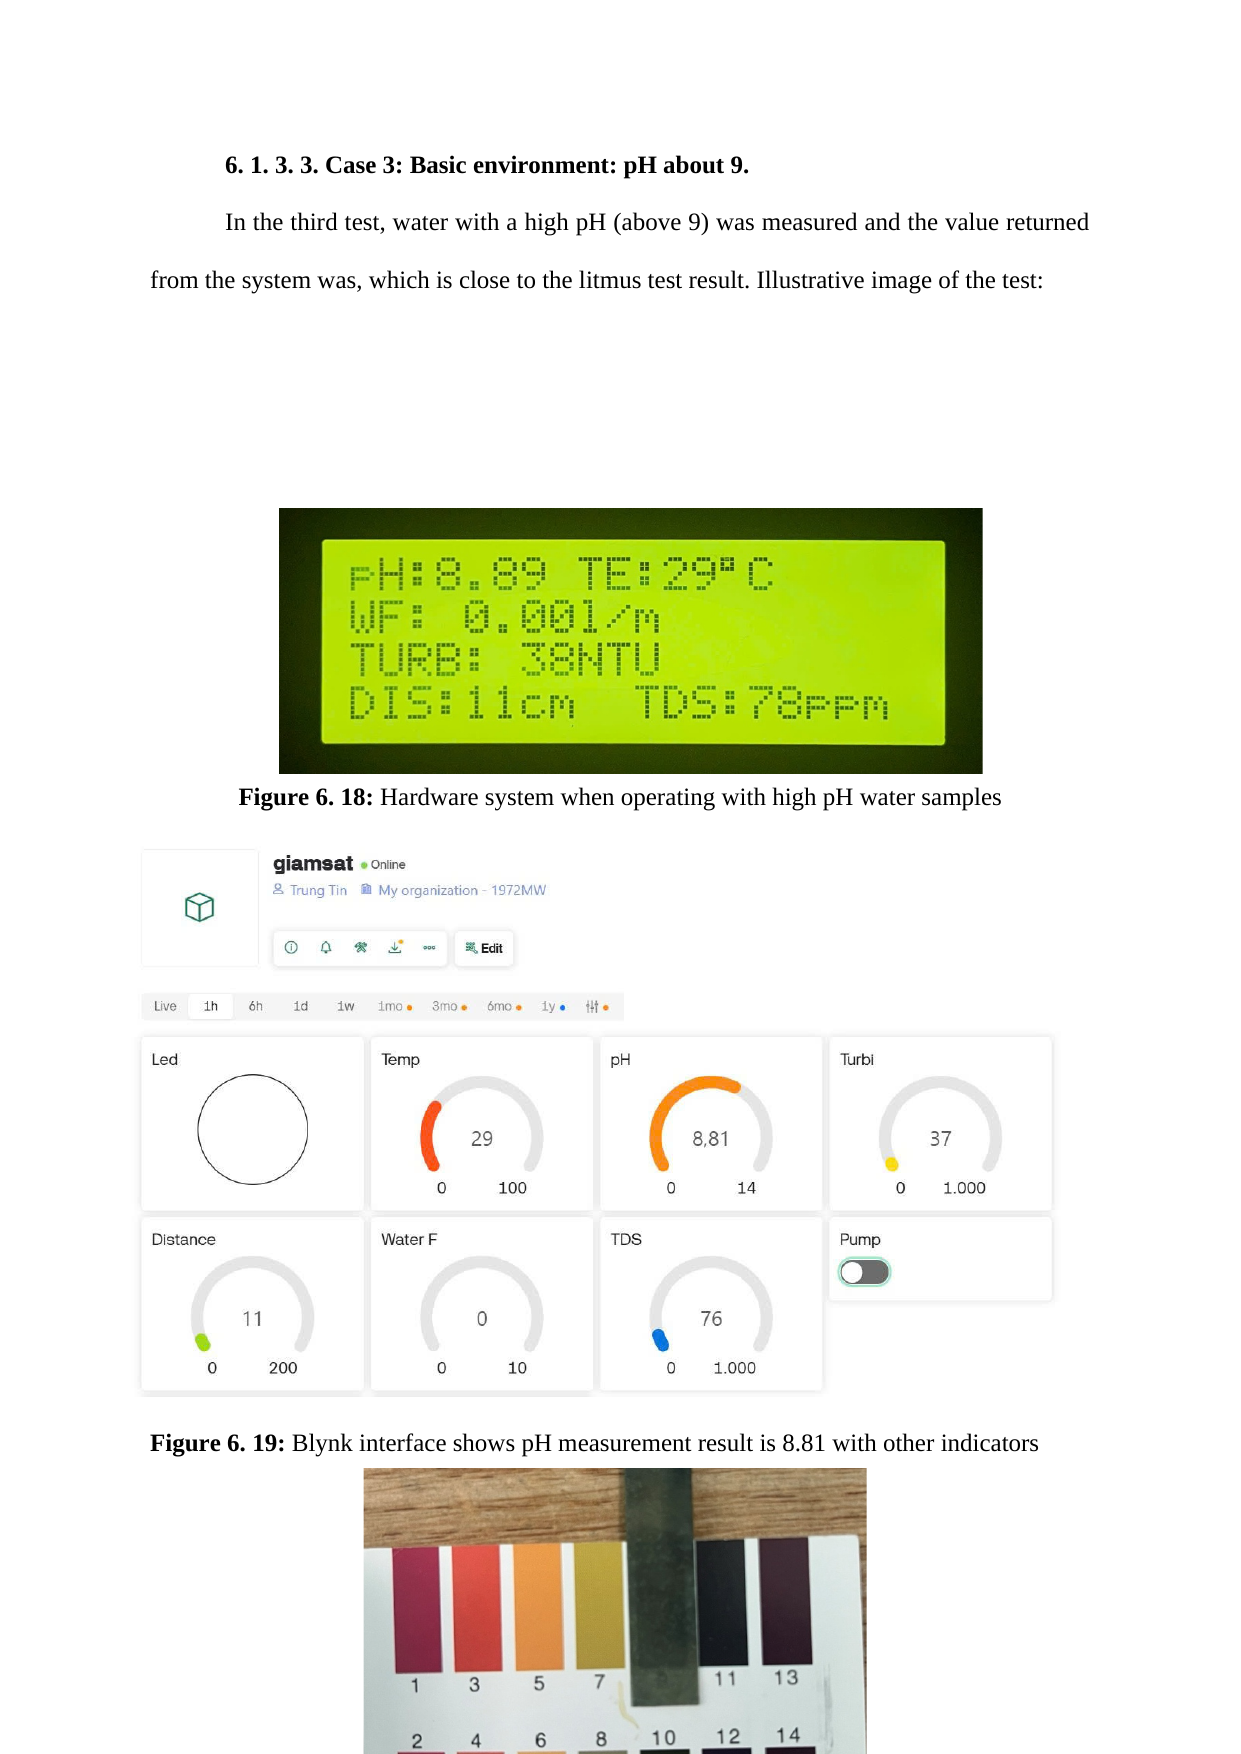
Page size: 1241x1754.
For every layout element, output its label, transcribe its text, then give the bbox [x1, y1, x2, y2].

subtitle Case 3: Basic environment: pH about 9. [150, 150, 1090, 179]
text Figure 6. 18: Hardware system when operating with high pH water samples [150, 782, 1090, 811]
picture [279, 508, 983, 774]
text In the third test, water with a high pH (above 9) was measured and the value returned from the system was, which is close to the litmus test result. Illustrative image of the test: [150, 207, 1090, 294]
picture [131, 840, 1072, 1397]
text Figure 6. 19: Blynk interface shows pH measurement result is 8.81 with other indicators [150, 1428, 1090, 1457]
picture [363, 1468, 867, 1754]
